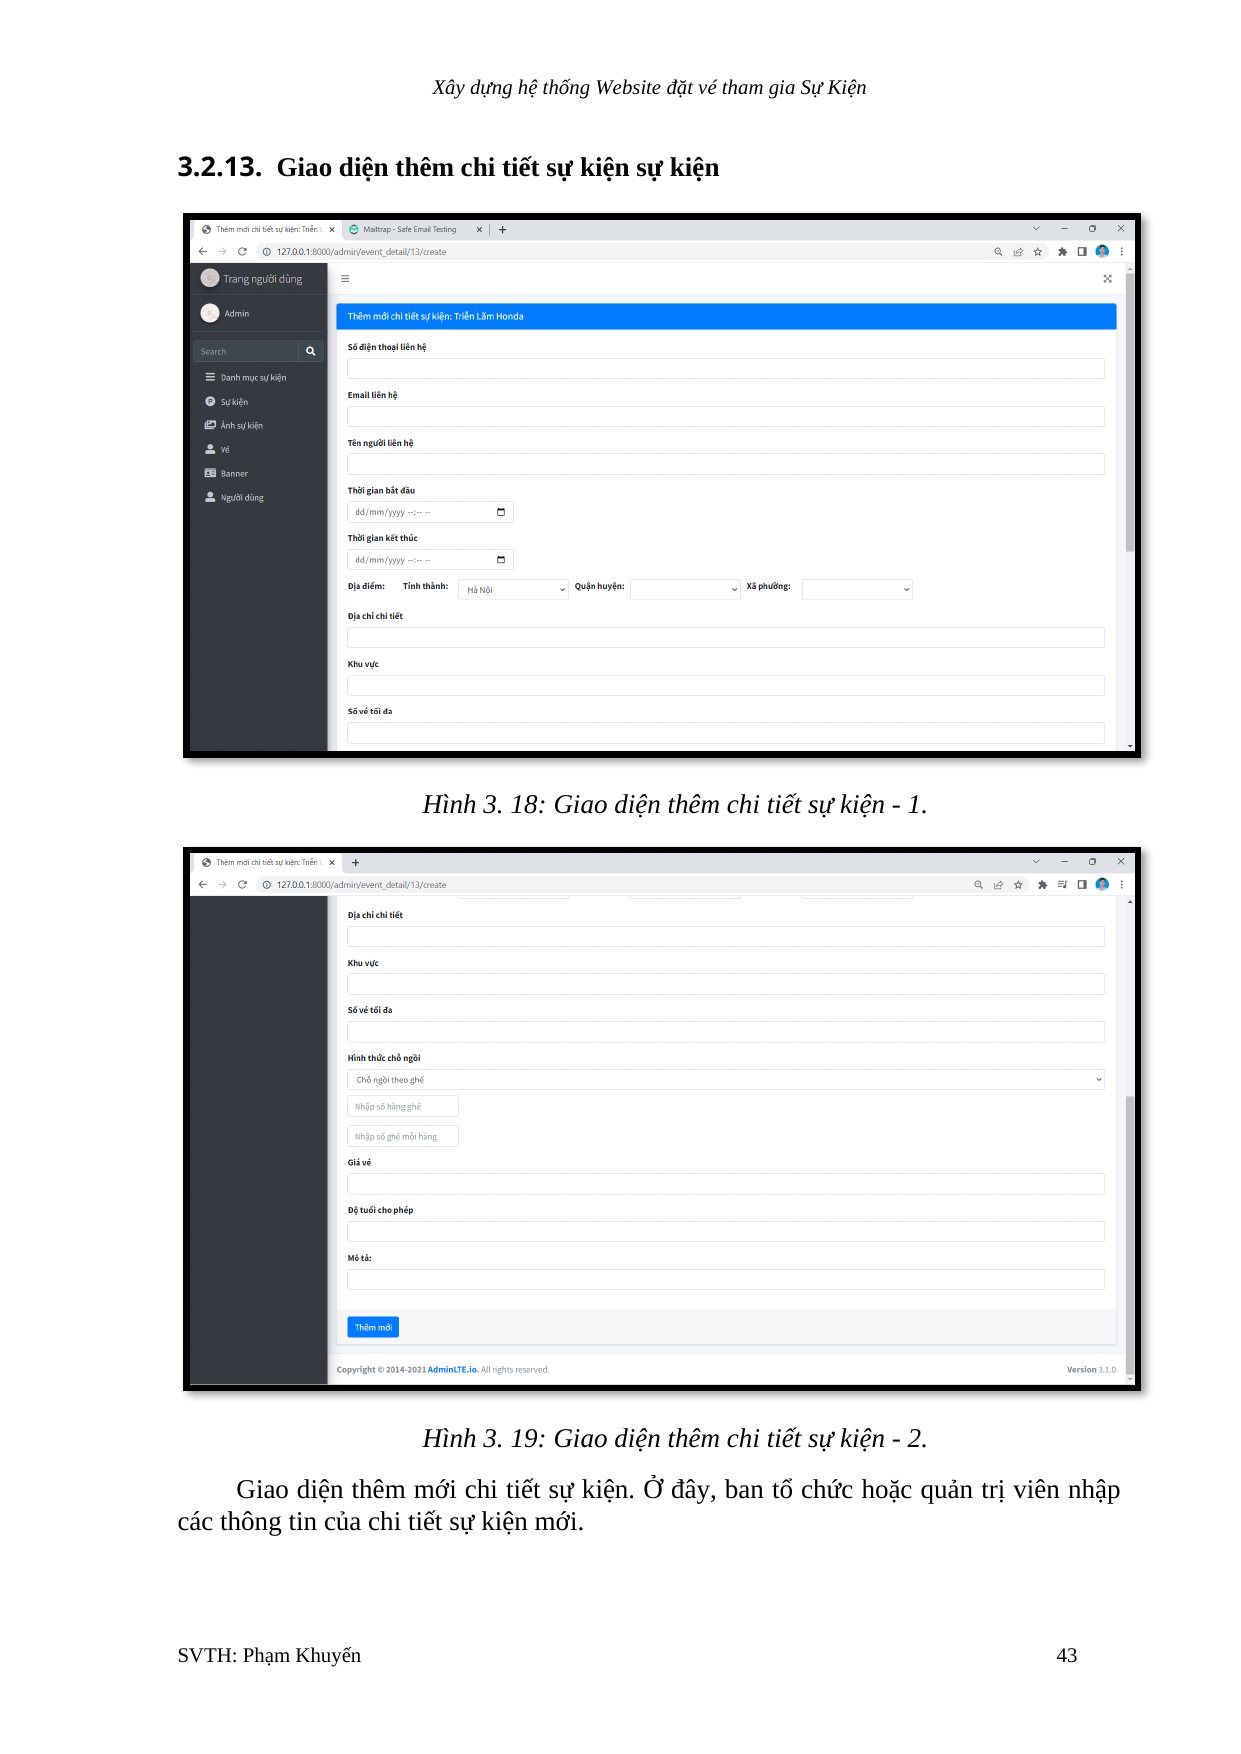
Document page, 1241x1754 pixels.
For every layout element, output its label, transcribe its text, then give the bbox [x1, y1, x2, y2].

picture [190, 220, 1135, 751]
text Hình 3. 19: Giao diện thêm chi tiết sự kiện - 2. [177, 1422, 1122, 1453]
text Giao diện thêm mới chi tiết sự kiện. Ở đây, ban tổ chức hoặc quản trị viên nhập các thông tin của chi tiết sự kiện mới. [177, 1474, 1122, 1536]
subtitle Giao diện thêm chi tiết sự kiện sự kiện [177, 148, 1122, 184]
picture [190, 853, 1135, 1385]
text Hình 3. 18: Giao diện thêm chi tiết sự kiện - 1. [177, 788, 1122, 819]
